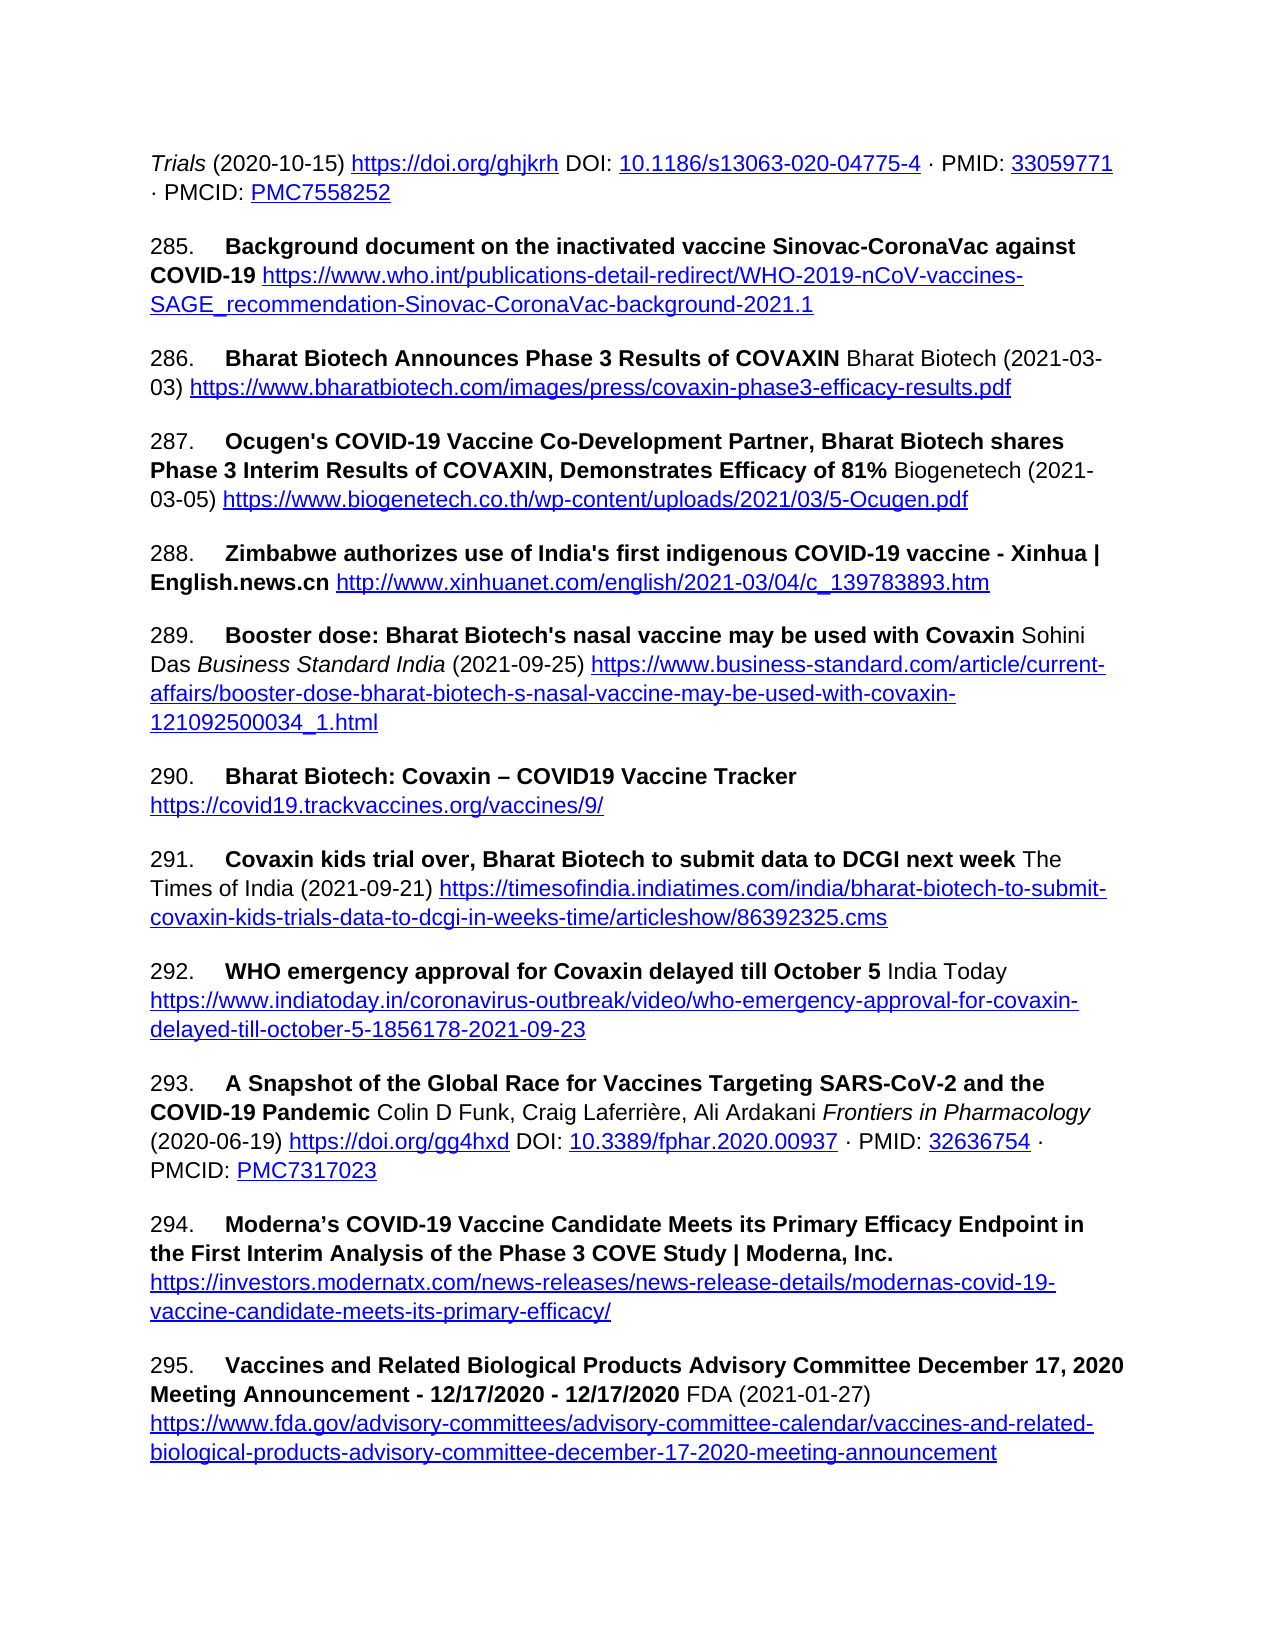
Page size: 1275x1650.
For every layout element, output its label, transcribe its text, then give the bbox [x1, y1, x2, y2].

text 290. Bharat Biotech: Covaxin – COVID19 Vaccine Tracker https://covid19.trackvaccines.org/vaccines/9/ [150, 763, 1125, 819]
text 292. WHO emergency approval for Covaxin delayed till October 5 India Today https://www.indiatoday.in/coronavirus-outbreak/video/who-emergency-approval-for-covaxin-delayed-till-october-5-1856178-2021-09-23 [150, 958, 1125, 1042]
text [150, 150, 1125, 205]
text 291. Covaxin kids trial over, Bharat Biotech to submit data to DCGI next week The Times of India (2021-09-21) https://timesofindia.indiatimes.com/india/bharat-biotech-to-submit-covaxin-kids-trials-data-to-dcgi-in-weeks-time/articleshow/86392325.cms [150, 846, 1125, 931]
text 295. Vaccines and Related Biological Products Advisory Committee December 17, 2020 Meeting Announcement - 12/17/2020 - 12/17/2020 FDA (2021-01-27) https://www.fda.gov/advisory-committees/advisory-committee-calendar/vaccines-and-related-biological-products-advisory-committee-december-17-2020-meeting-announcement [150, 1352, 1125, 1465]
text 285. Background document on the inactivated vaccine Sinovac-CoronaVac against COVID-19 https://www.who.int/publications-detail-redirect/WHO-2019-nCoV-vaccines-SAGE_recommendation-Sinovac-CoronaVac-background-2021.1 [150, 233, 1125, 317]
text 288. Zimbabwe authorizes use of India's first indigenous COVID-19 vaccine - Xinhua | English.news.cn http://www.xinhuanet.com/english/2021-03/04/c_139783893.htm [150, 539, 1125, 595]
text 286. Bharat Biotech Announces Phase 3 Results of COVAXIN Bharat Biotech (2021-03-03) https://www.bharatbiotech.com/images/press/covaxin-phase3-efficacy-results.pdf [150, 345, 1125, 400]
text 294. Moderna’s COVID-19 Vaccine Candidate Meets its Primary Efficacy Endpoint in the First Interim Analysis of the Phase 3 COVE Study | Moderna, Inc. https://investors.modernatx.com/news-releases/news-release-details/modernas-covid-19-vaccine-candidate-meets-its-primary-efficacy/ [150, 1211, 1125, 1324]
text 289. Booster dose: Bharat Biotech's nasal vaccine may be used with Covaxin Sohini Das Business Standard India (2021-09-25) https://www.business-standard.com/article/current-affairs/booster-dose-bharat-biotech-s-nasal-vaccine-may-be-used-with-covaxin-121092500034_1.html [150, 622, 1125, 736]
text 287. Ocugen's COVID-19 Vaccine Co-Development Partner, Bharat Biotech shares Phase 3 Interim Results of COVAXIN, Demonstrates Efficacy of 81% Biogenetech (2021-03-05) https://www.biogenetech.co.th/wp-content/uploads/2021/03/5-Ocugen.pdf [150, 428, 1125, 512]
text 293. A Snapshot of the Global Race for Vaccines Targeting SARS-CoV-2 and the COVID-19 Pandemic Colin D Funk, Craig Laferrière, Ali Ardakani Frontiers in Pharmacology (2020-06-19) https://doi.org/gg4hxd DOI: 10.3389/fphar.2020.00937 · PMID: 32636754 · PMCID: PMC7317023 [150, 1070, 1125, 1183]
